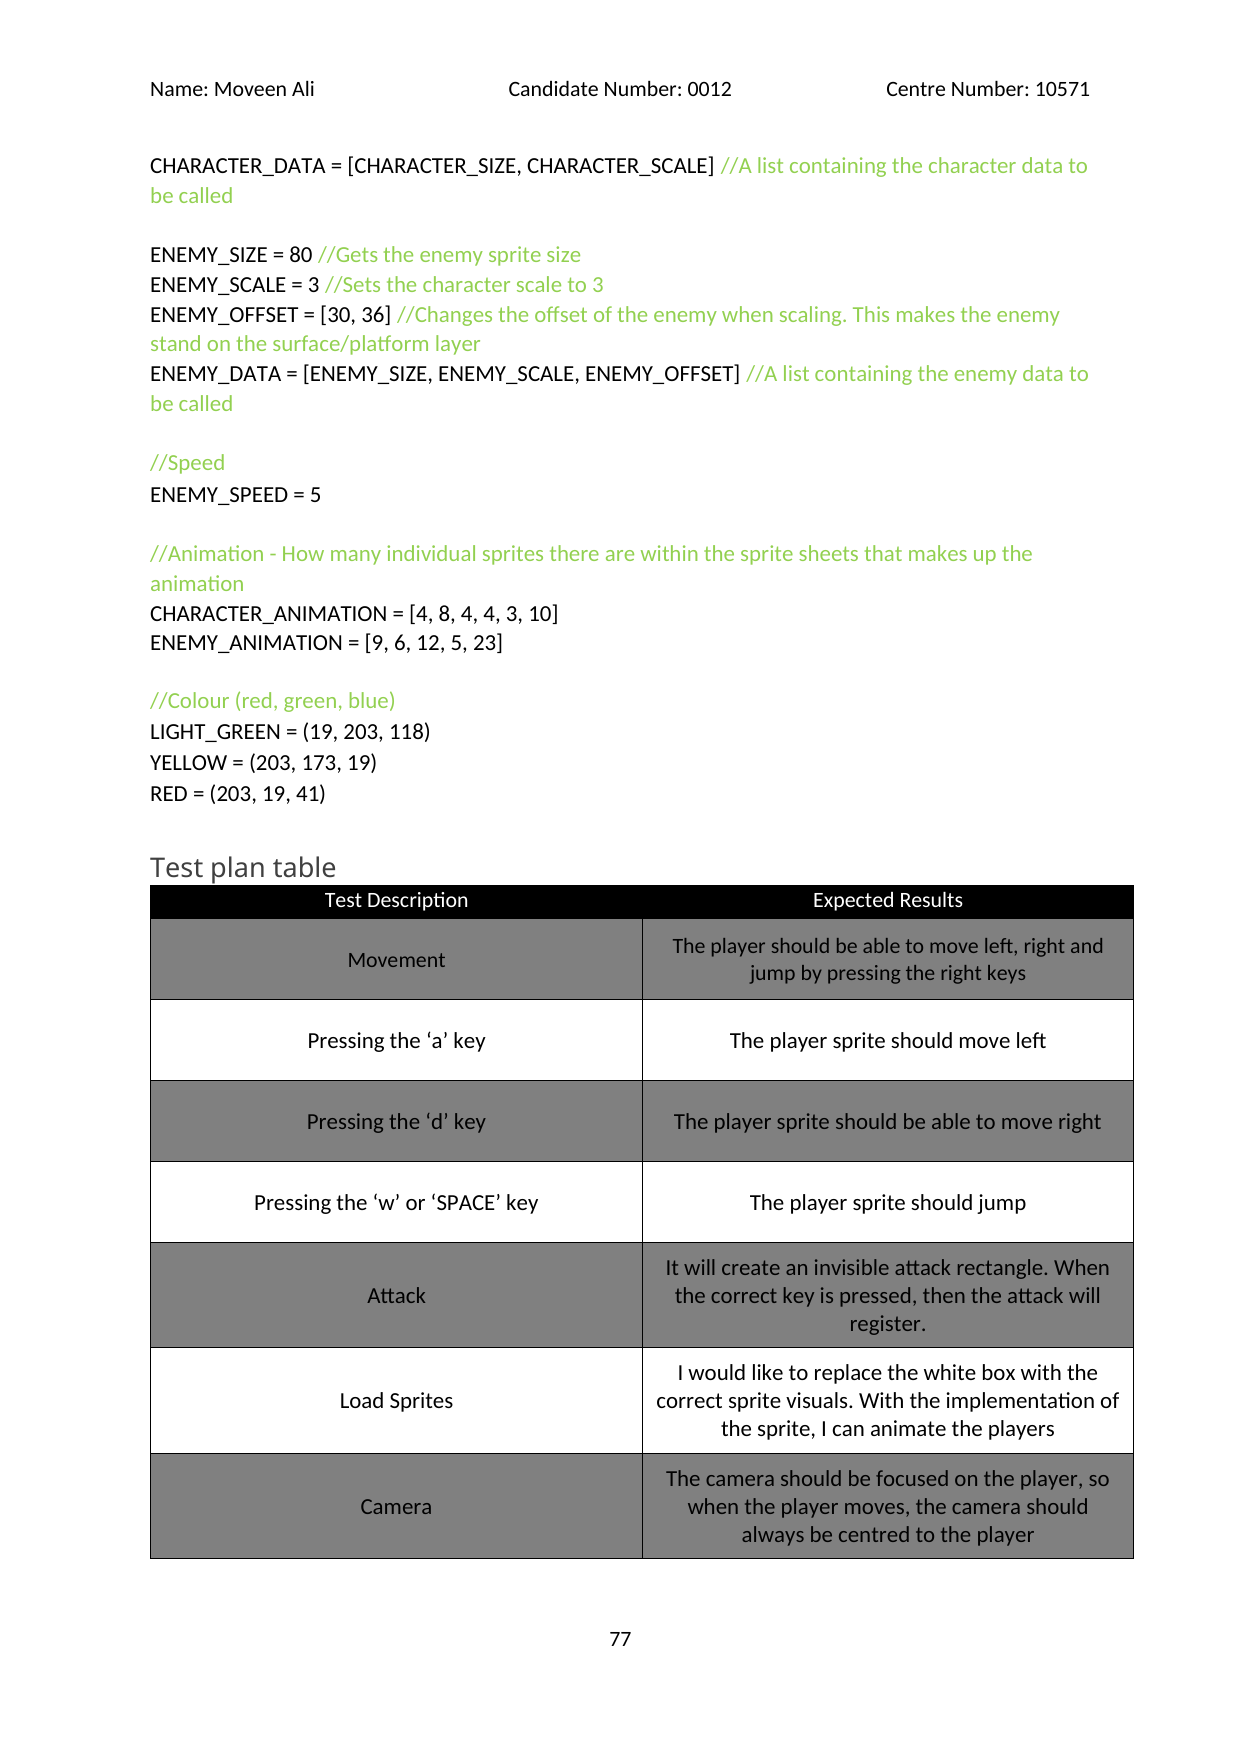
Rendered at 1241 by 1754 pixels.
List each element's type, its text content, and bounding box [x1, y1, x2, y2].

text //Speed [150, 448, 1090, 476]
text ENEMY_SIZE = 80 //Gets the enemy sprite size [150, 239, 1090, 269]
table_header Test Description [151, 886, 642, 918]
table_header Expected Results [643, 886, 1133, 918]
text YELLOW = (203, 173, 19) [150, 748, 1090, 776]
table_cell I would like to replace the white box with the correct sprite visuals. With the implementation of the sprite, I can animate the players [643, 1348, 1133, 1453]
text ENEMY_DATA = [ENEMY_SIZE, ENEMY_SCALE, ENEMY_OFFSET] //A list containing the enemy data to be called [150, 358, 1090, 417]
text ENEMY_SCALE = 3 //Sets the character scale to 3 [150, 269, 1090, 298]
text //Colour (red, green, blue) [150, 686, 1090, 714]
table_cell The player sprite should jump [643, 1162, 1133, 1242]
text RED = (203, 19, 41) [150, 779, 1090, 807]
table_cell Pressing the ‘d’ key [151, 1081, 642, 1161]
table_cell The player sprite should move left [643, 1000, 1133, 1080]
text ENEMY_SPEED = 5 [150, 479, 1090, 508]
table_cell Pressing the ‘w’ or ‘SPACE’ key [151, 1162, 642, 1242]
table_cell The player should be able to move left, right and jump by pressing the right keys [643, 919, 1133, 999]
table_cell The camera should be focused on the player, so when the player moves, the camera should always be centred to the player [643, 1454, 1133, 1558]
table_cell Attack [151, 1243, 642, 1347]
table_cell Movement [151, 919, 642, 999]
text ENEMY_OFFSET = [30, 36] //Changes the offset of the enemy when scaling. This makes the enemy stand on the surface/platform layer [150, 298, 1090, 358]
table_cell Pressing the ‘a’ key [151, 1000, 642, 1080]
text CHARACTER_DATA = [CHARACTER_SIZE, CHARACTER_SCALE] //A list containing the character data to be called [150, 150, 1090, 239]
table_cell Camera [151, 1454, 642, 1558]
table_cell Load Sprites [151, 1348, 642, 1453]
text CHARACTER_ANIMATION = [4, 8, 4, 4, 3, 10] [150, 597, 1090, 627]
table_cell It will create an invisible attack rectangle. When the correct key is pressed, then the attack will register. [643, 1243, 1133, 1347]
text //Animation - How many individual sprites there are within the sprite sheets that makes up the animation [150, 538, 1090, 597]
text LIGHT_GREEN = (19, 203, 118) [150, 717, 1090, 745]
table_cell The player sprite should be able to move right [643, 1081, 1133, 1161]
subtitle Test plan table [150, 848, 1090, 885]
text ENEMY_ANIMATION = [9, 6, 12, 5, 23] [150, 627, 1090, 657]
